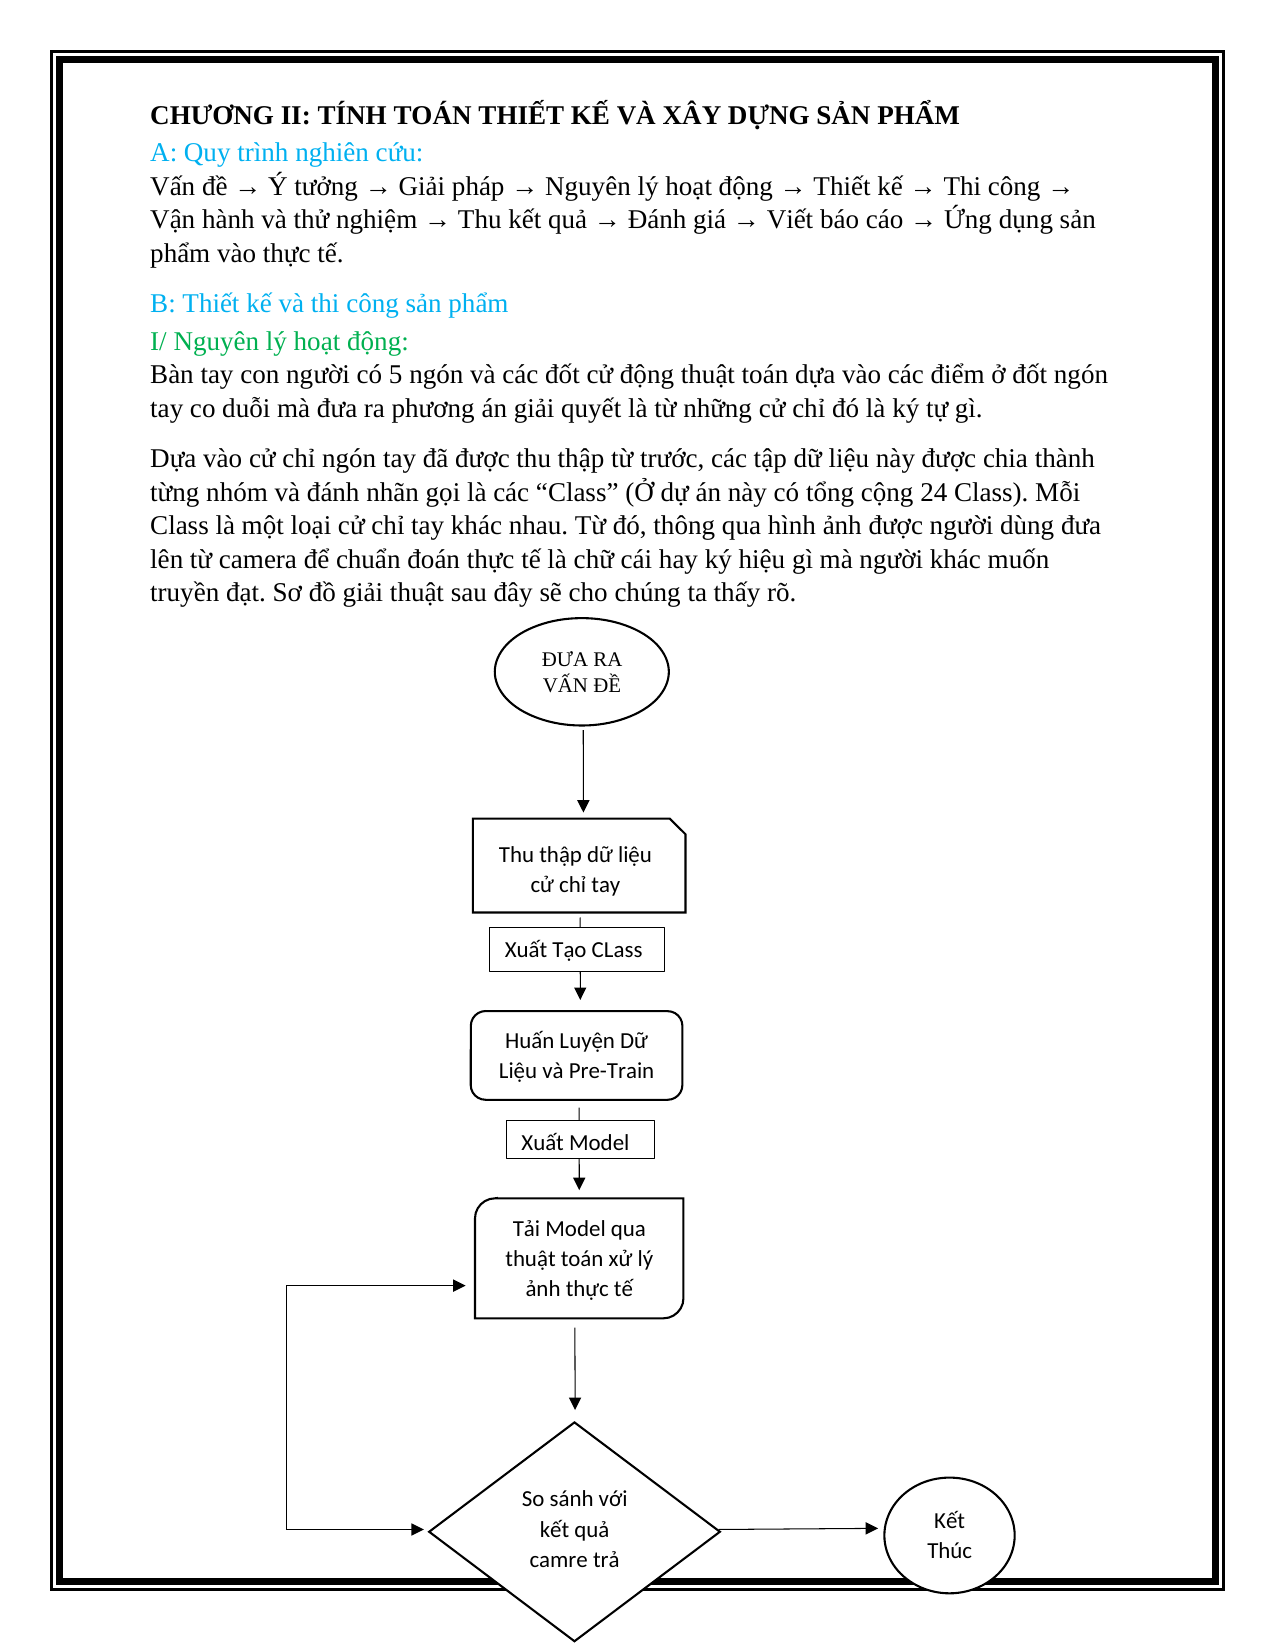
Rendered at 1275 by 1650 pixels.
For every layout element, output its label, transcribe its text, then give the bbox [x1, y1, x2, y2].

text Vấn đề → Ý tưởng → Giải pháp → Nguyên lý hoạt động → Thiết kế → Thi công → Vận hành và thử nghiệm → Thu kết quả → Đánh giá → Viết báo cáo → Ứng dụng sản phẩm vào thực tế. [150, 170, 1125, 268]
text Dựa vào cử chỉ ngón tay đã được thu thập từ trước, các tập dữ liệu này được chia thành từng nhóm và đánh nhãn gọi là các “Class” (Ở dự án này có tổng cộng 24 Class). Mỗi Class là một loại cử chỉ tay khác nhau. Từ đó, thông qua hình ảnh được người dùng đưa lên từ camera để chuẩn đoán thực tế là chữ cái hay ký hiệu gì mà người khác muốn truyền đạt. Sơ đồ giải thuật sau đây sẽ cho chúng ta thấy rõ. [150, 442, 1125, 608]
subtitle CHƯƠNG II: TÍNH TOÁN THIẾT KẾ VÀ XÂY DỰNG SẢN PHẨM [150, 99, 1125, 130]
subtitle I/ Nguyên lý hoạt động: [150, 325, 1125, 356]
subtitle B: Thiết kế và thi công sản phẩm [150, 287, 1125, 318]
subtitle A: Quy trình nghiên cứu: [150, 137, 1125, 168]
text Bàn tay con người có 5 ngón và các đốt cử động thuật toán dựa vào các điểm ở đốt ngón tay co duỗi mà đưa ra phương án giải quyết là từ những cử chỉ đó là ký tự gì. [150, 359, 1125, 423]
